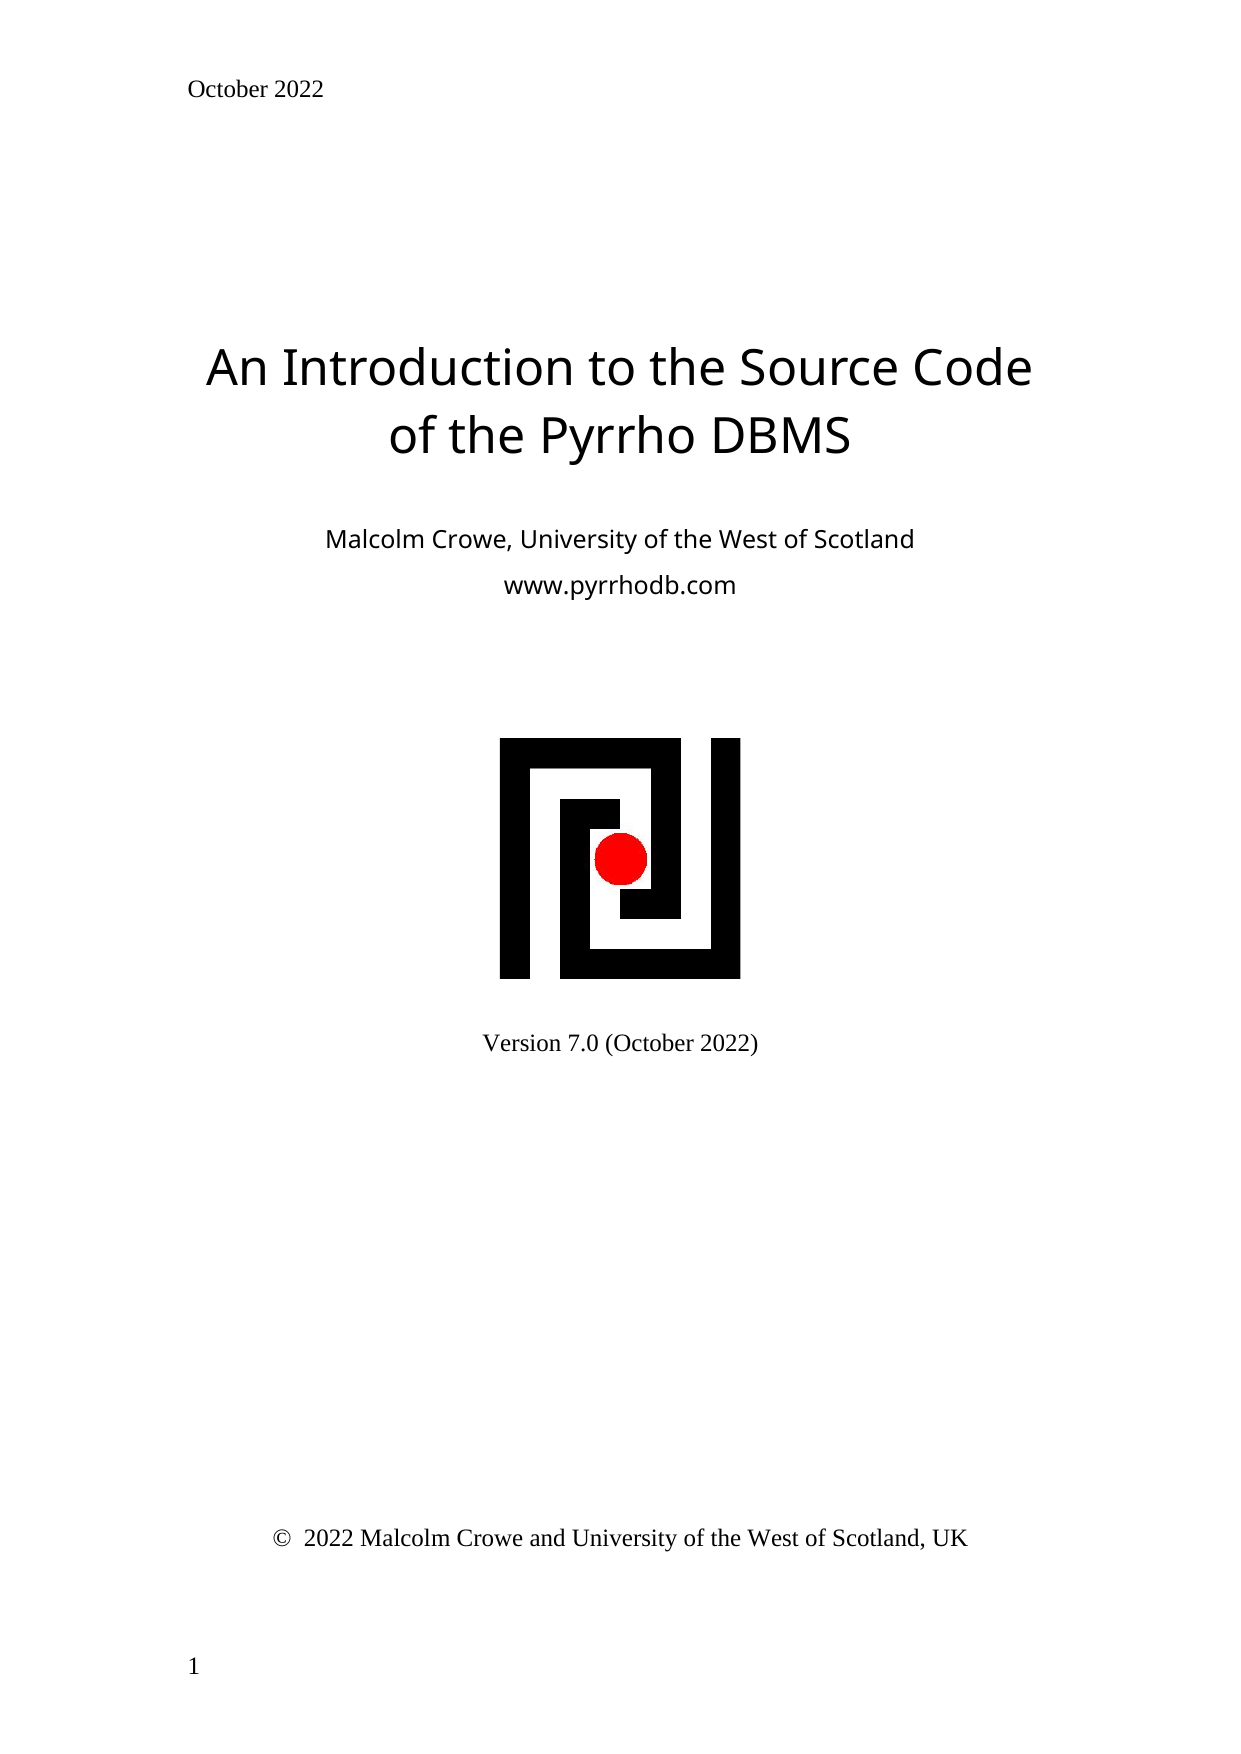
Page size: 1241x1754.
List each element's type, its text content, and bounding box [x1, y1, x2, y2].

subtitle An Introduction to the Source Code of the Pyrrho DBMS [187, 332, 1053, 468]
text Version 7.0 (October 2022) [187, 1028, 1053, 1057]
text © 2022 Malcolm Crowe and University of the West of Scotland, UK [187, 1523, 1053, 1552]
text Malcolm Crowe, University of the West of Scotland [187, 521, 1053, 555]
text www.pyrrhodb.com [187, 568, 1053, 602]
picture [499, 738, 741, 979]
